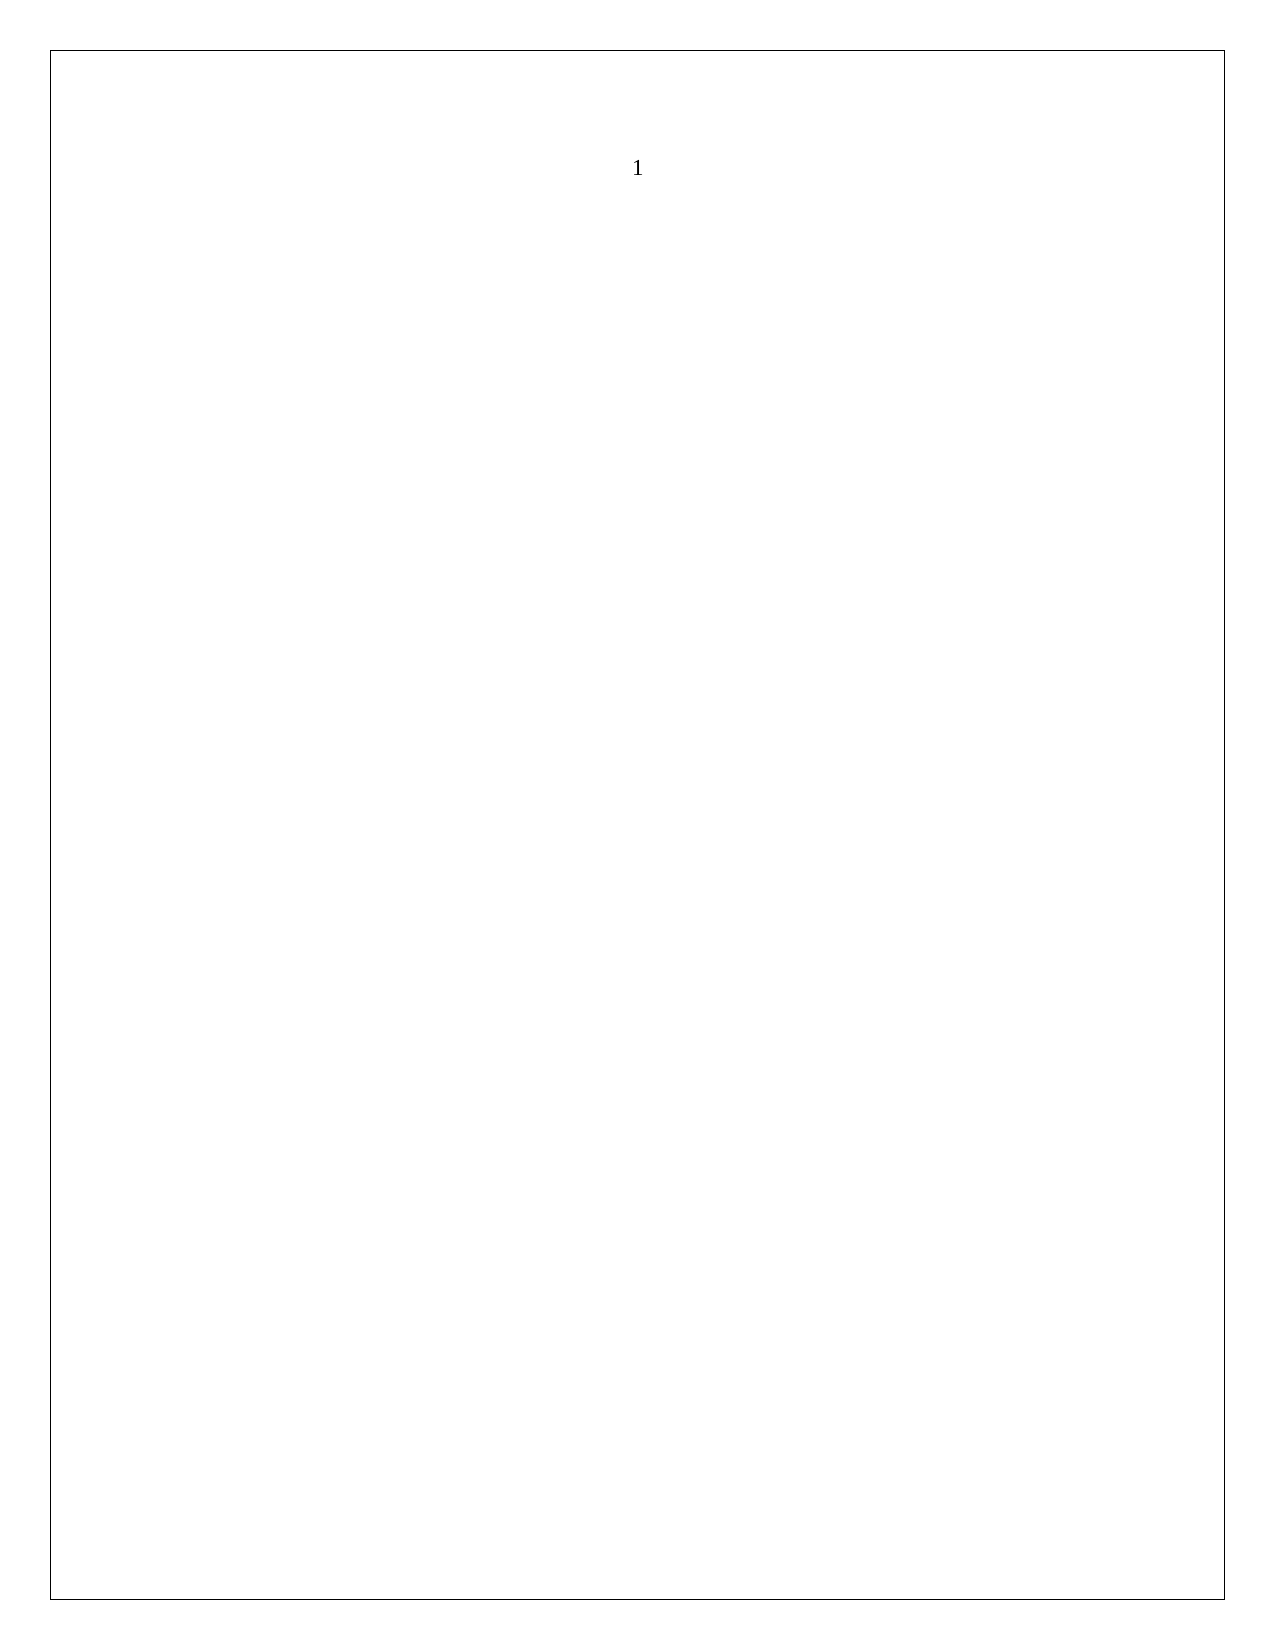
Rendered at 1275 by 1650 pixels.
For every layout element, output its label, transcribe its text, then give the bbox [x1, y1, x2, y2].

text 1 [137, 154, 1138, 181]
